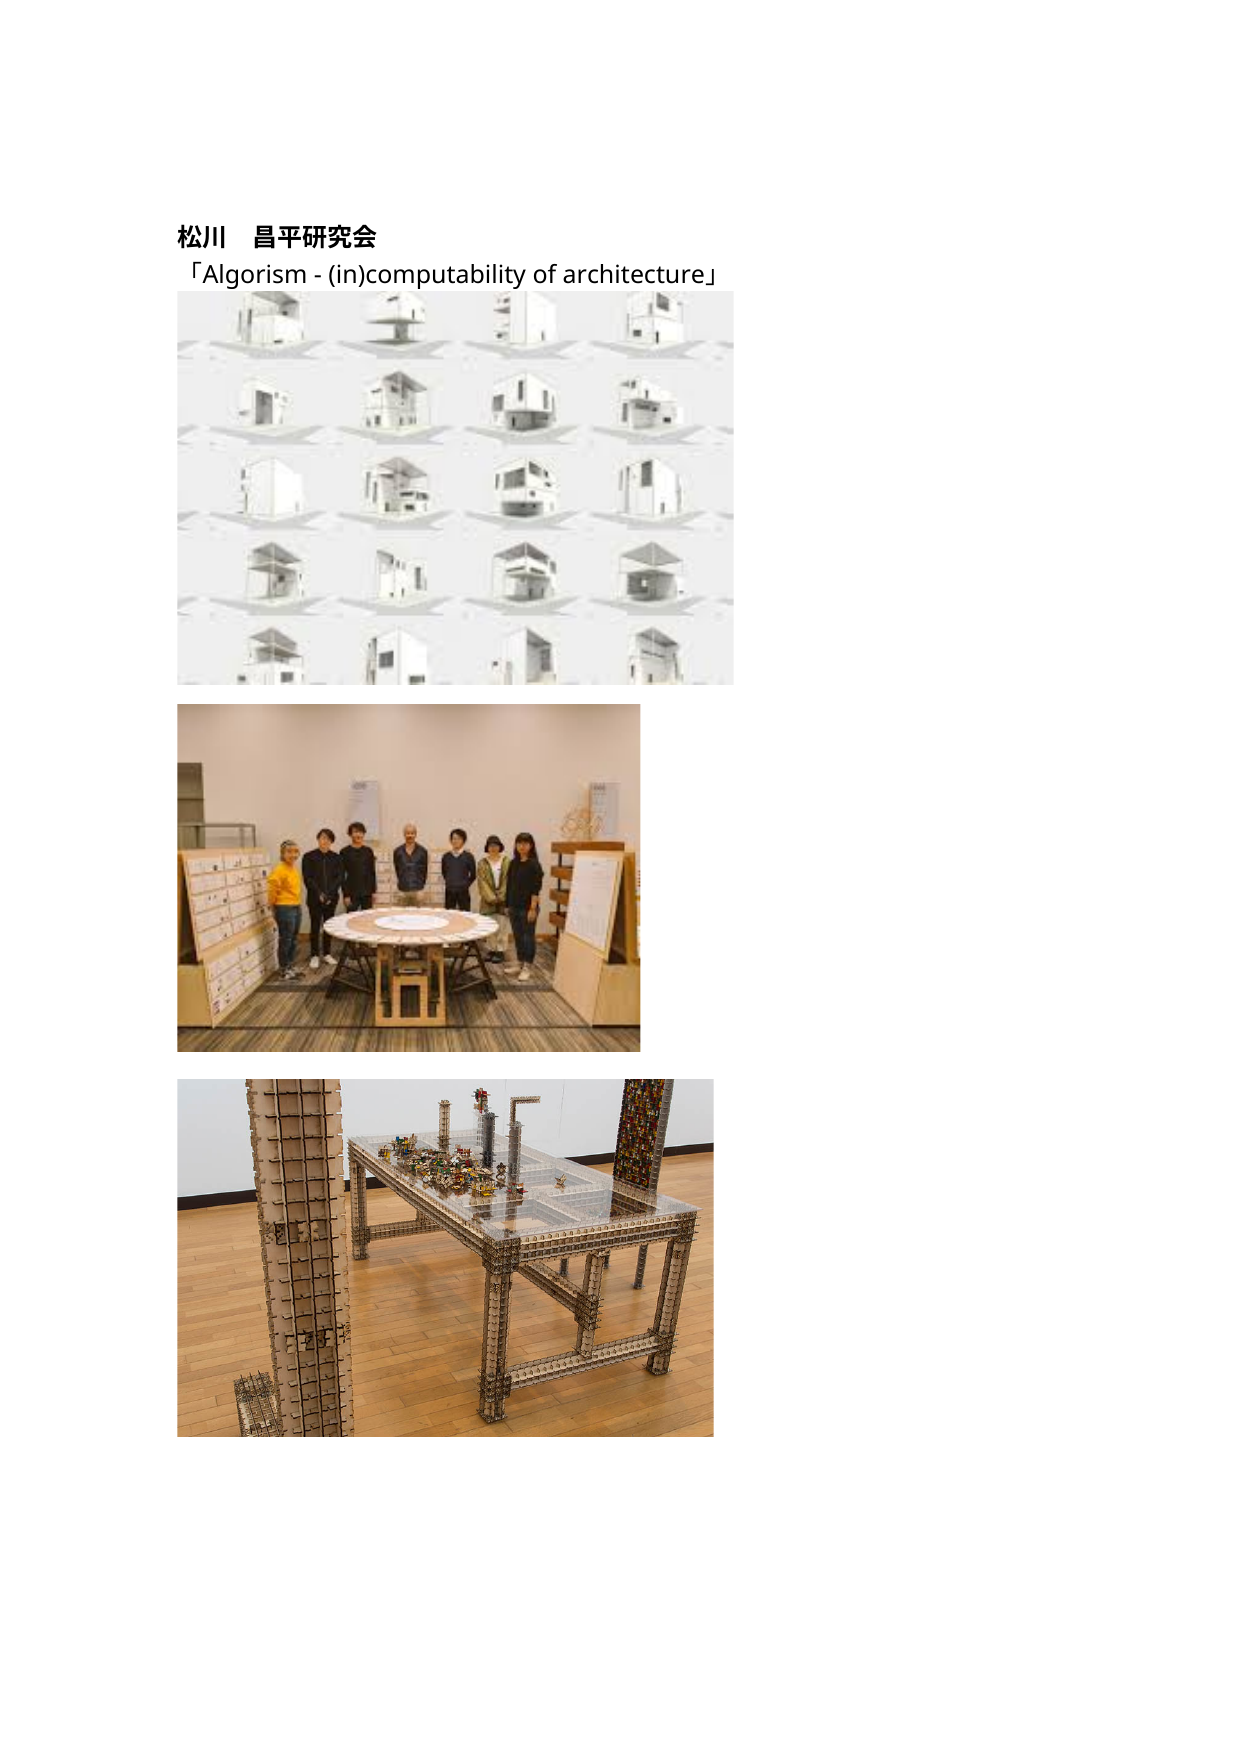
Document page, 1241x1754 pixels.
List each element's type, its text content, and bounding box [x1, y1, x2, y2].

picture [177, 1079, 714, 1437]
text 「Algorism - (in)computability of architecture」 [177, 254, 1063, 292]
picture [177, 704, 641, 1052]
picture [177, 291, 734, 685]
text 松川 昌平研究会 [177, 217, 1063, 254]
